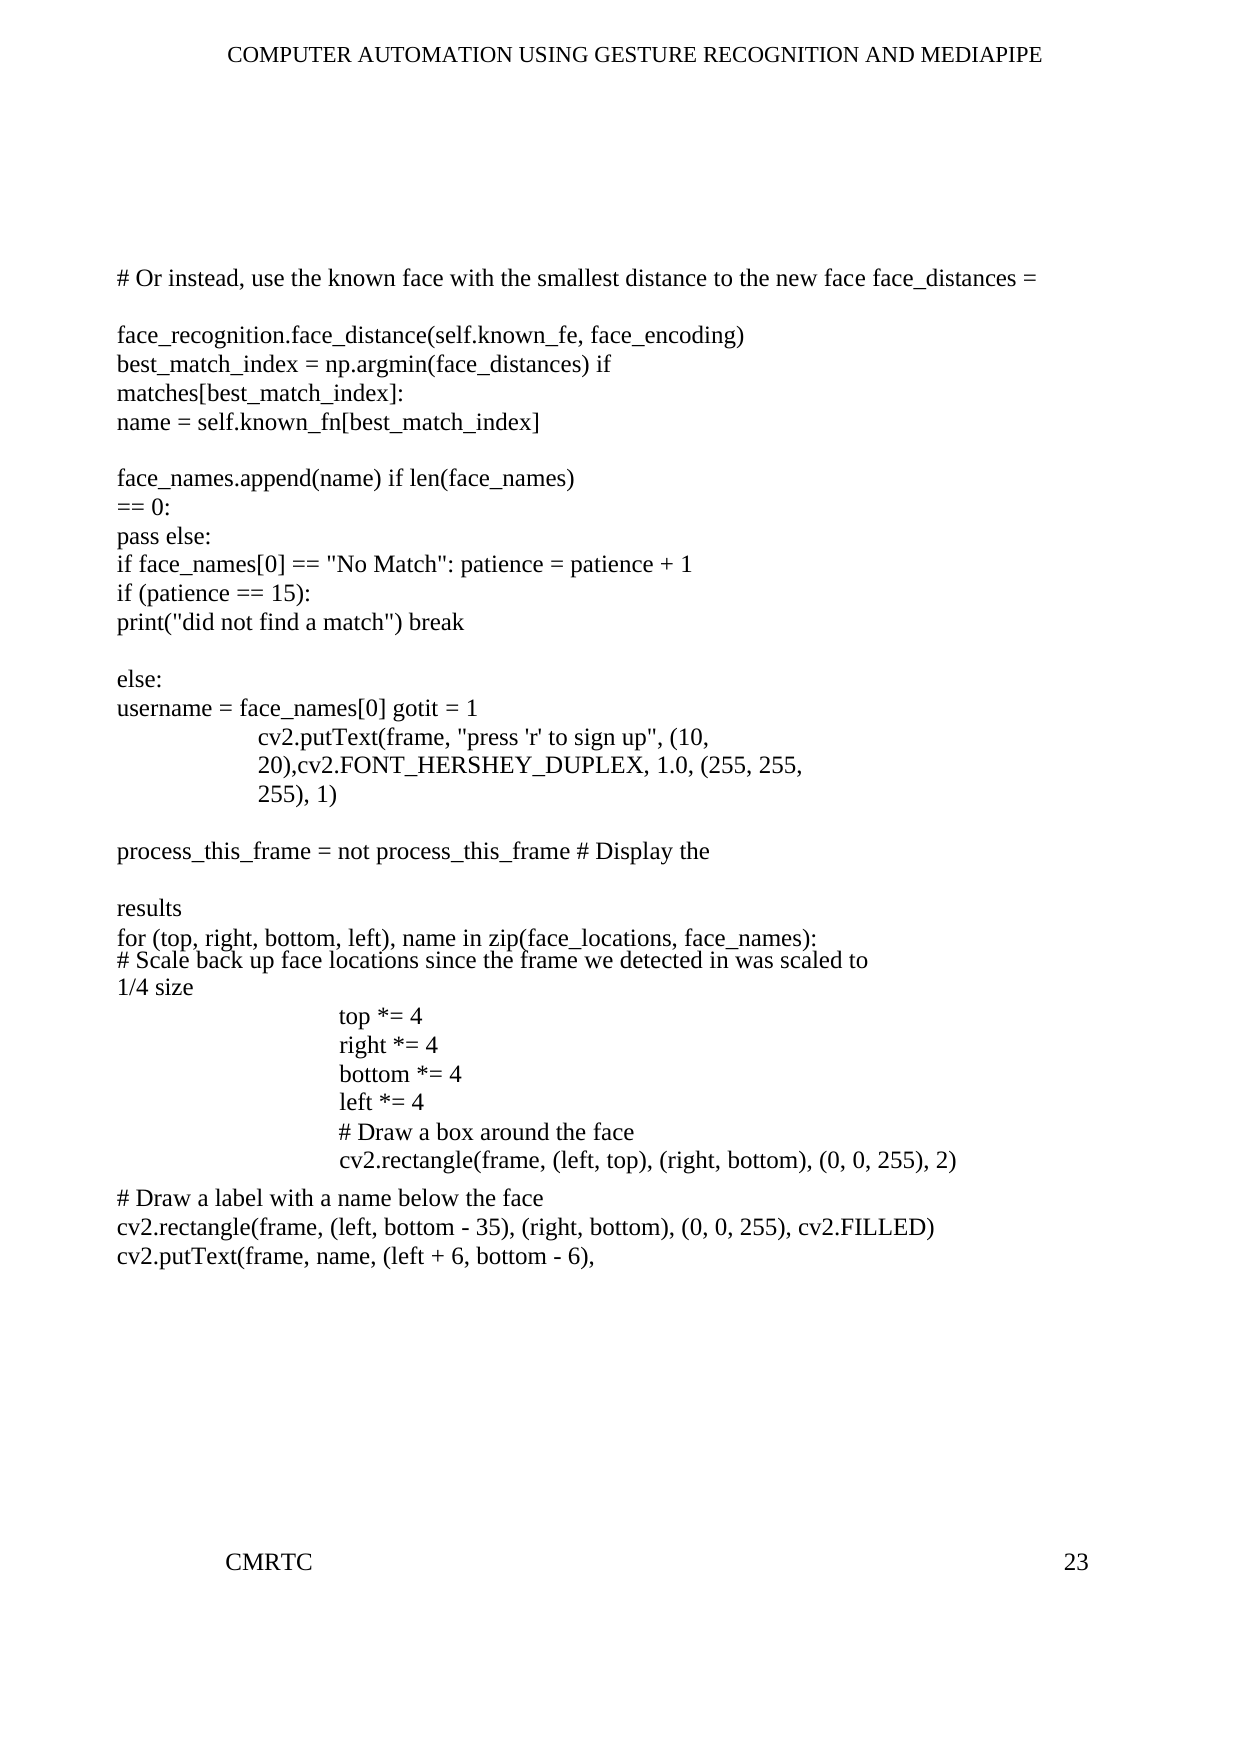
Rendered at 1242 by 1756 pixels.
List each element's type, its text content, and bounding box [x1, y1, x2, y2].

text face_names.append(name) if len(face_names) == 0: [117, 464, 606, 521]
text 1/4 size [117, 973, 334, 1001]
text # Draw a box around the face [338, 1117, 1137, 1145]
text # Draw a label with a name below the face [117, 1184, 1137, 1212]
text else: [117, 664, 1137, 693]
text for (top, right, bottom, left), name in zip(face_locations, face_names): [117, 928, 1137, 951]
text print("did not find a match") break [117, 607, 699, 636]
text bottom *= 4 [339, 1059, 1137, 1088]
text right *= 4 [339, 1030, 1137, 1059]
text cv2.putText(frame, name, (left + 6, bottom - 6), [117, 1241, 1137, 1270]
text top *= 4 [338, 1002, 1137, 1030]
text cv2.rectangle(frame, (left, top), (right, bottom), (0, 0, 255), 2) [339, 1146, 1137, 1174]
text cv2.putText(frame, "press 'r' to sign up", (10, 20),cv2.FONT_HERSHEY_DUPLEX, 1.0, (255, 255, 255), 1) [258, 722, 849, 808]
text # Or instead, use the known face with the smallest distance to the new face face_distances = face_recognition.face_distance(self.known_fe, face_encoding) [117, 234, 1137, 349]
text cv2.rectangle(frame, (left, bottom - 35), (right, bottom), (0, 0, 255), cv2.FILLED) [117, 1212, 1133, 1241]
text best_match_index = np.argmin(face_distances) if matches[best_match_index]: [117, 349, 812, 407]
text username = face_names[0] gotit = 1 [117, 693, 659, 722]
text # Scale back up face locations since the frame we detected in was scaled to [117, 951, 1137, 973]
text name = self.known_fn[best_match_index] [117, 407, 1137, 435]
text if (patience == 15): [117, 578, 1137, 607]
text if face_names[0] == "No Match": patience = patience + 1 [117, 550, 702, 578]
text left *= 4 [339, 1088, 1137, 1117]
text pass else: [117, 521, 409, 550]
text process_this_frame = not process_this_frame # Display the results [117, 813, 767, 928]
